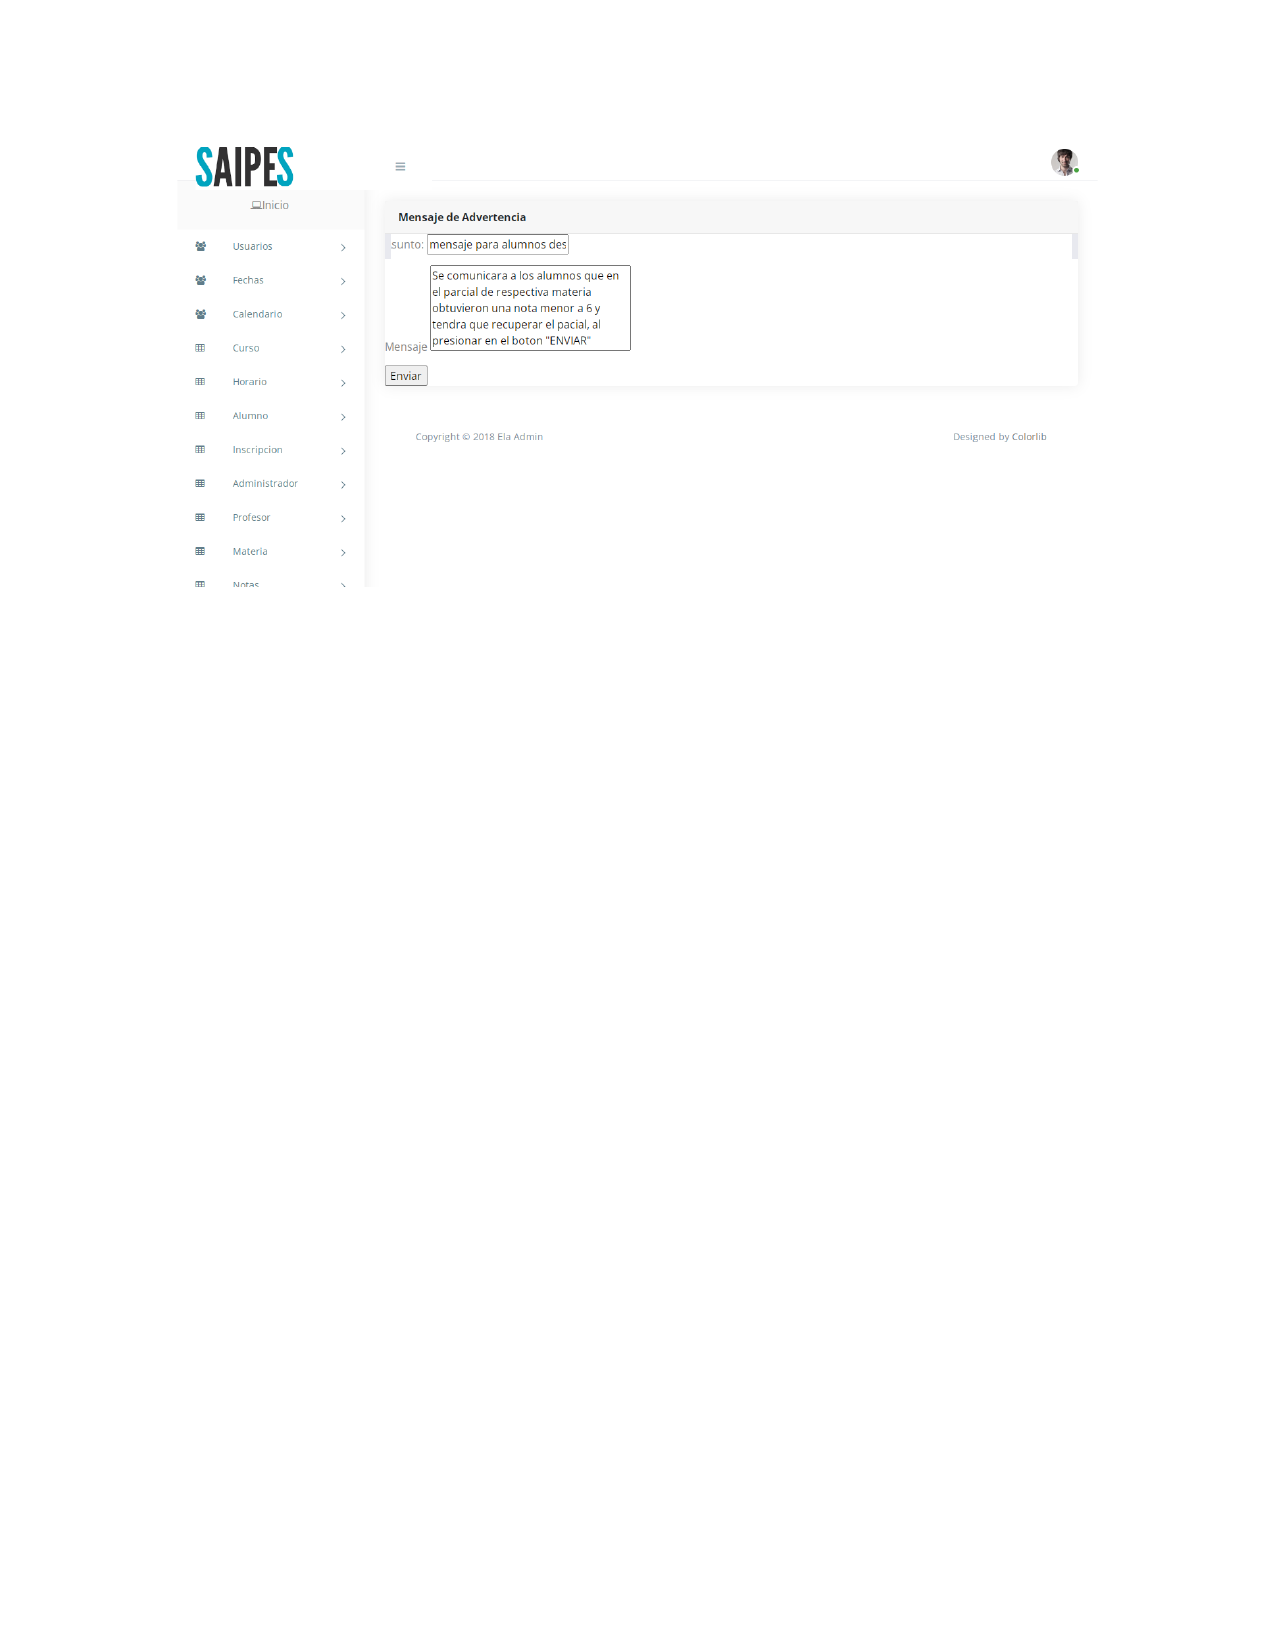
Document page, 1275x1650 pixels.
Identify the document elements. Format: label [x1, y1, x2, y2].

picture [177, 147, 1098, 587]
